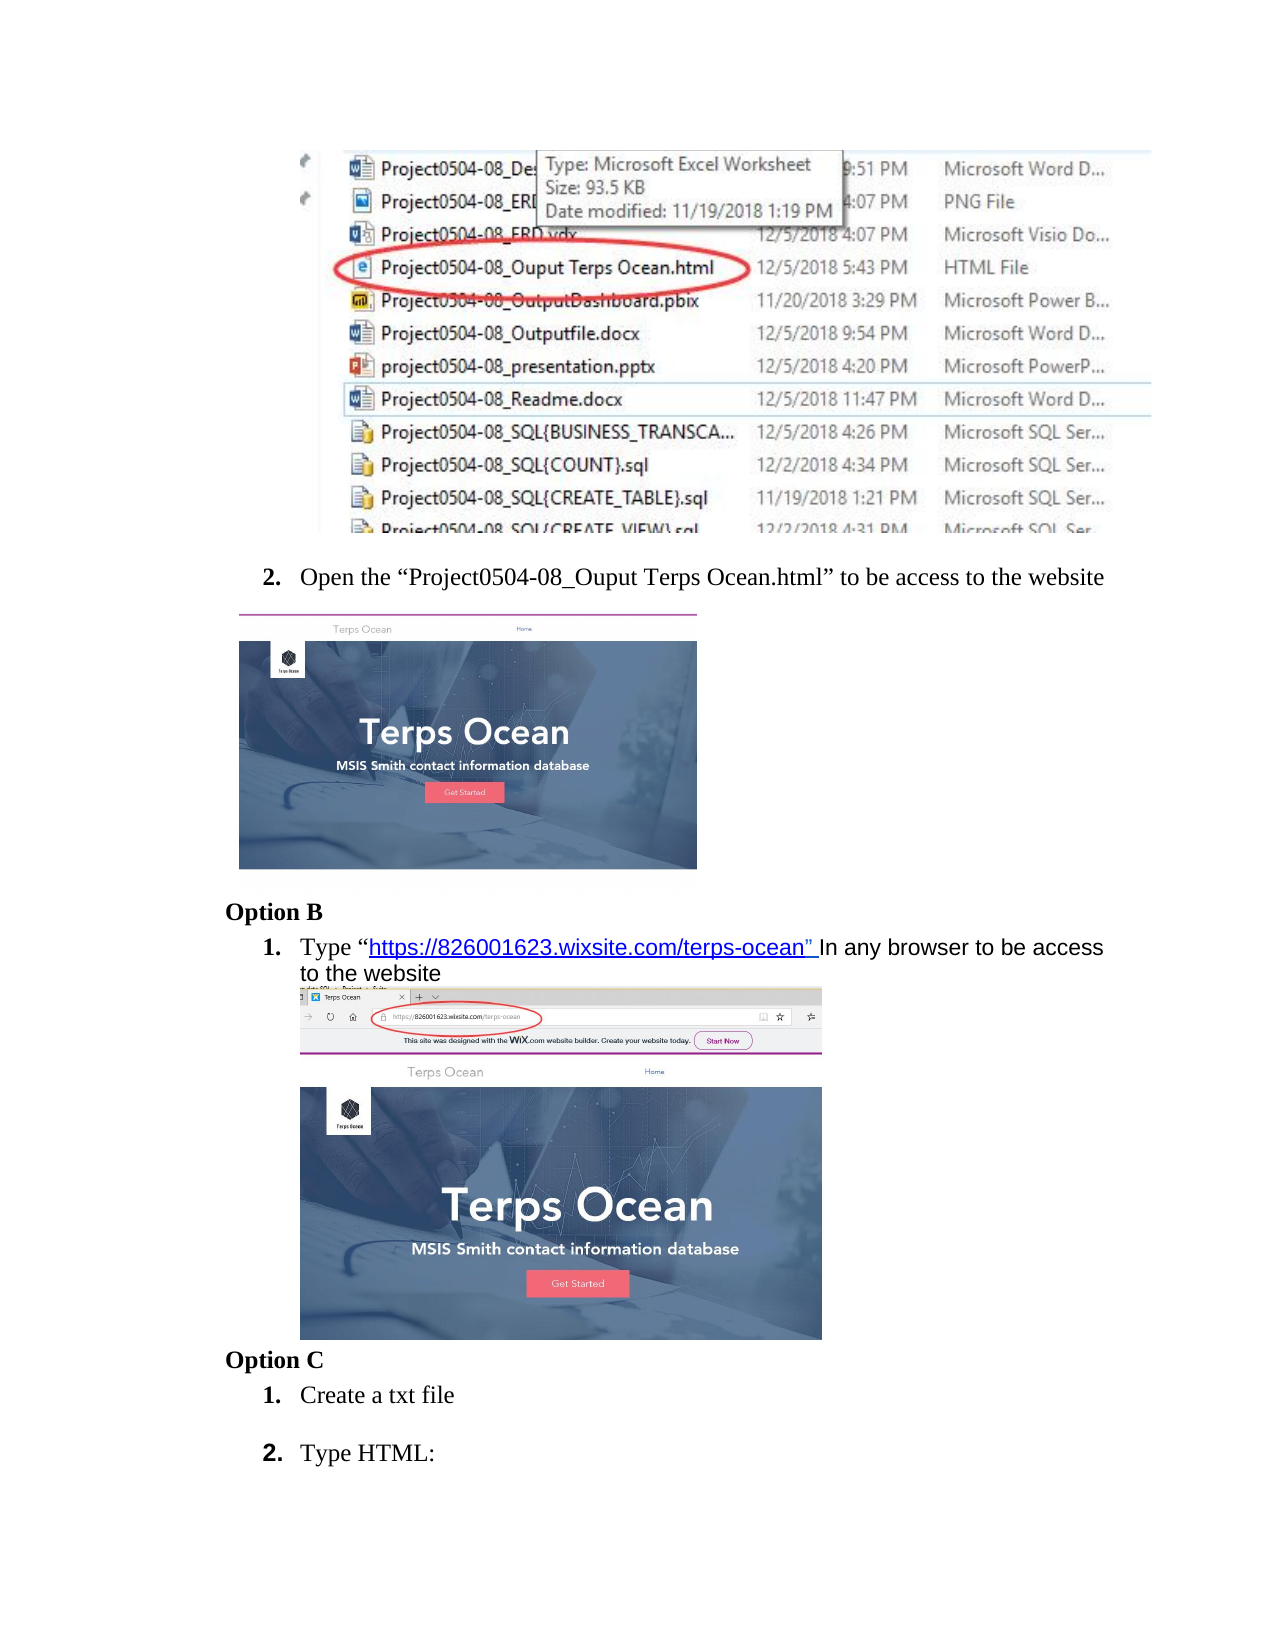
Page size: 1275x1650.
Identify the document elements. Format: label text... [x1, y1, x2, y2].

picture [300, 150, 1152, 533]
picture [239, 613, 697, 893]
picture [300, 986, 822, 1340]
list Type “https://826001623.wixsite.com/terps-ocean” In any browser to be access to the website [262, 932, 1125, 987]
list Create a txt file [262, 1381, 1125, 1409]
text Option B [225, 897, 1125, 925]
text Option C [225, 1346, 1125, 1374]
list Type HTML: [262, 1438, 1125, 1467]
list Open the “Project0504-08_Ouput Terps Ocean.html” to be access to the website [262, 562, 1125, 590]
